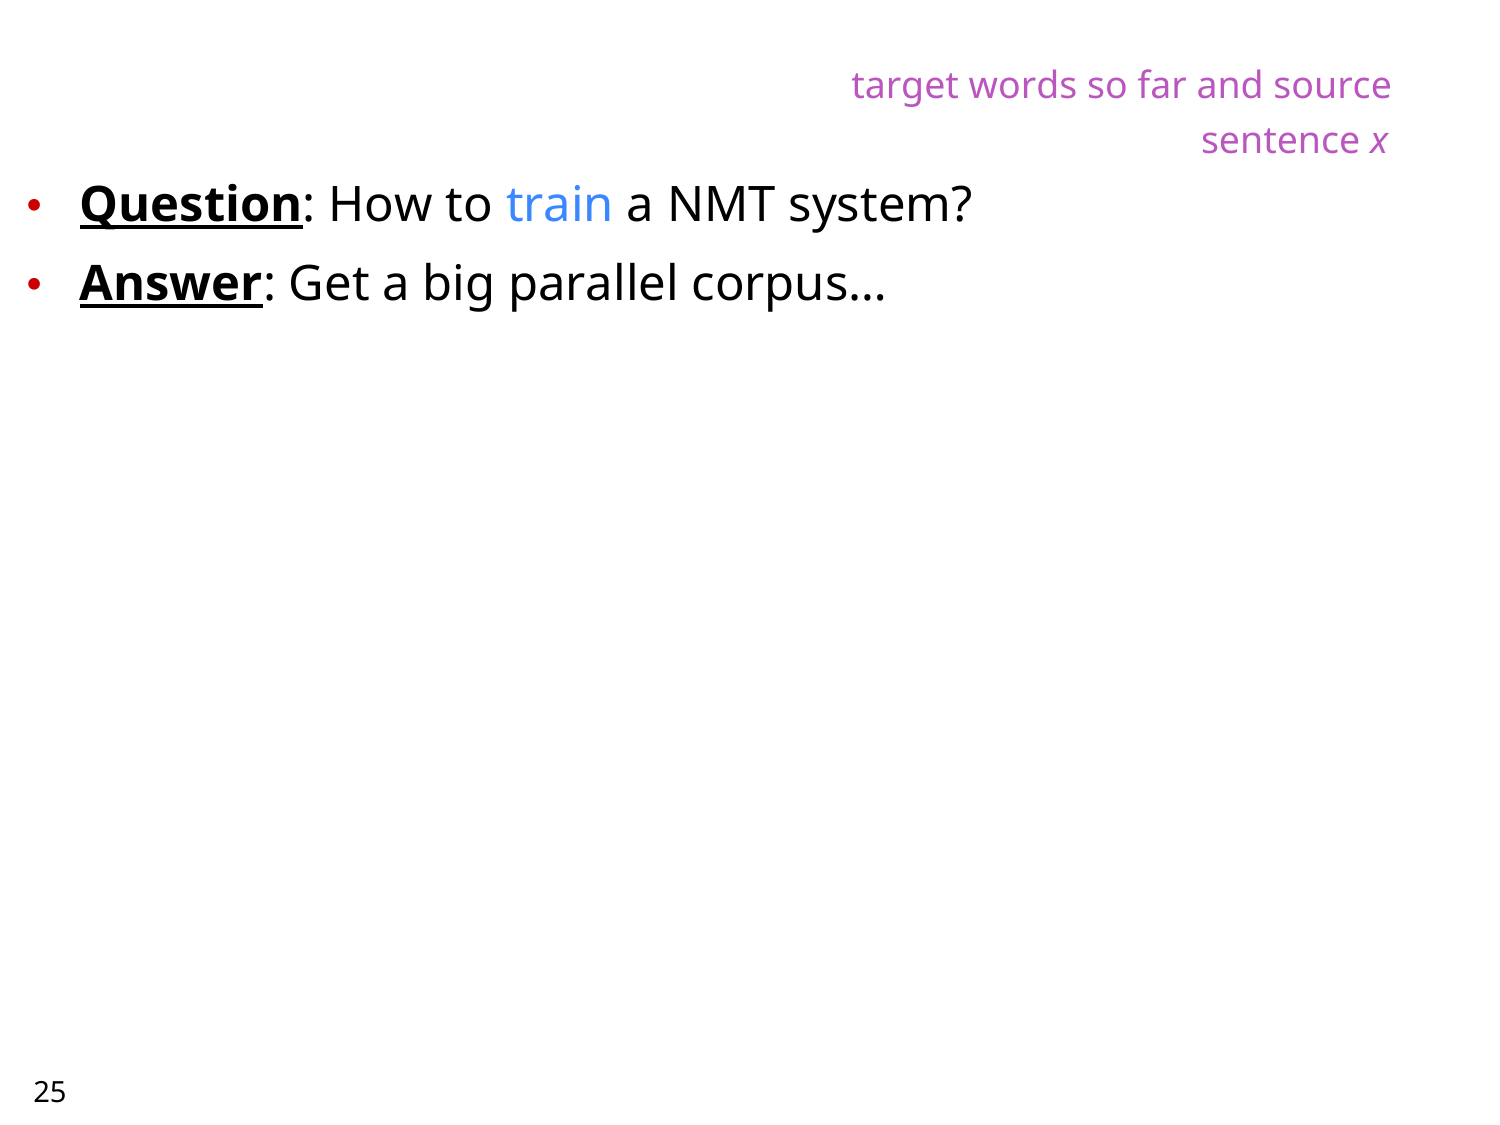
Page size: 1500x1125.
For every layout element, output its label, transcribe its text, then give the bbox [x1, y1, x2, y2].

text target words so far and source [25, 58, 1392, 109]
list Answer: Get a big parallel corpus… [25, 248, 1456, 315]
text sentence x [25, 114, 1392, 165]
list Question: How to train a NMT system? [25, 169, 1456, 235]
